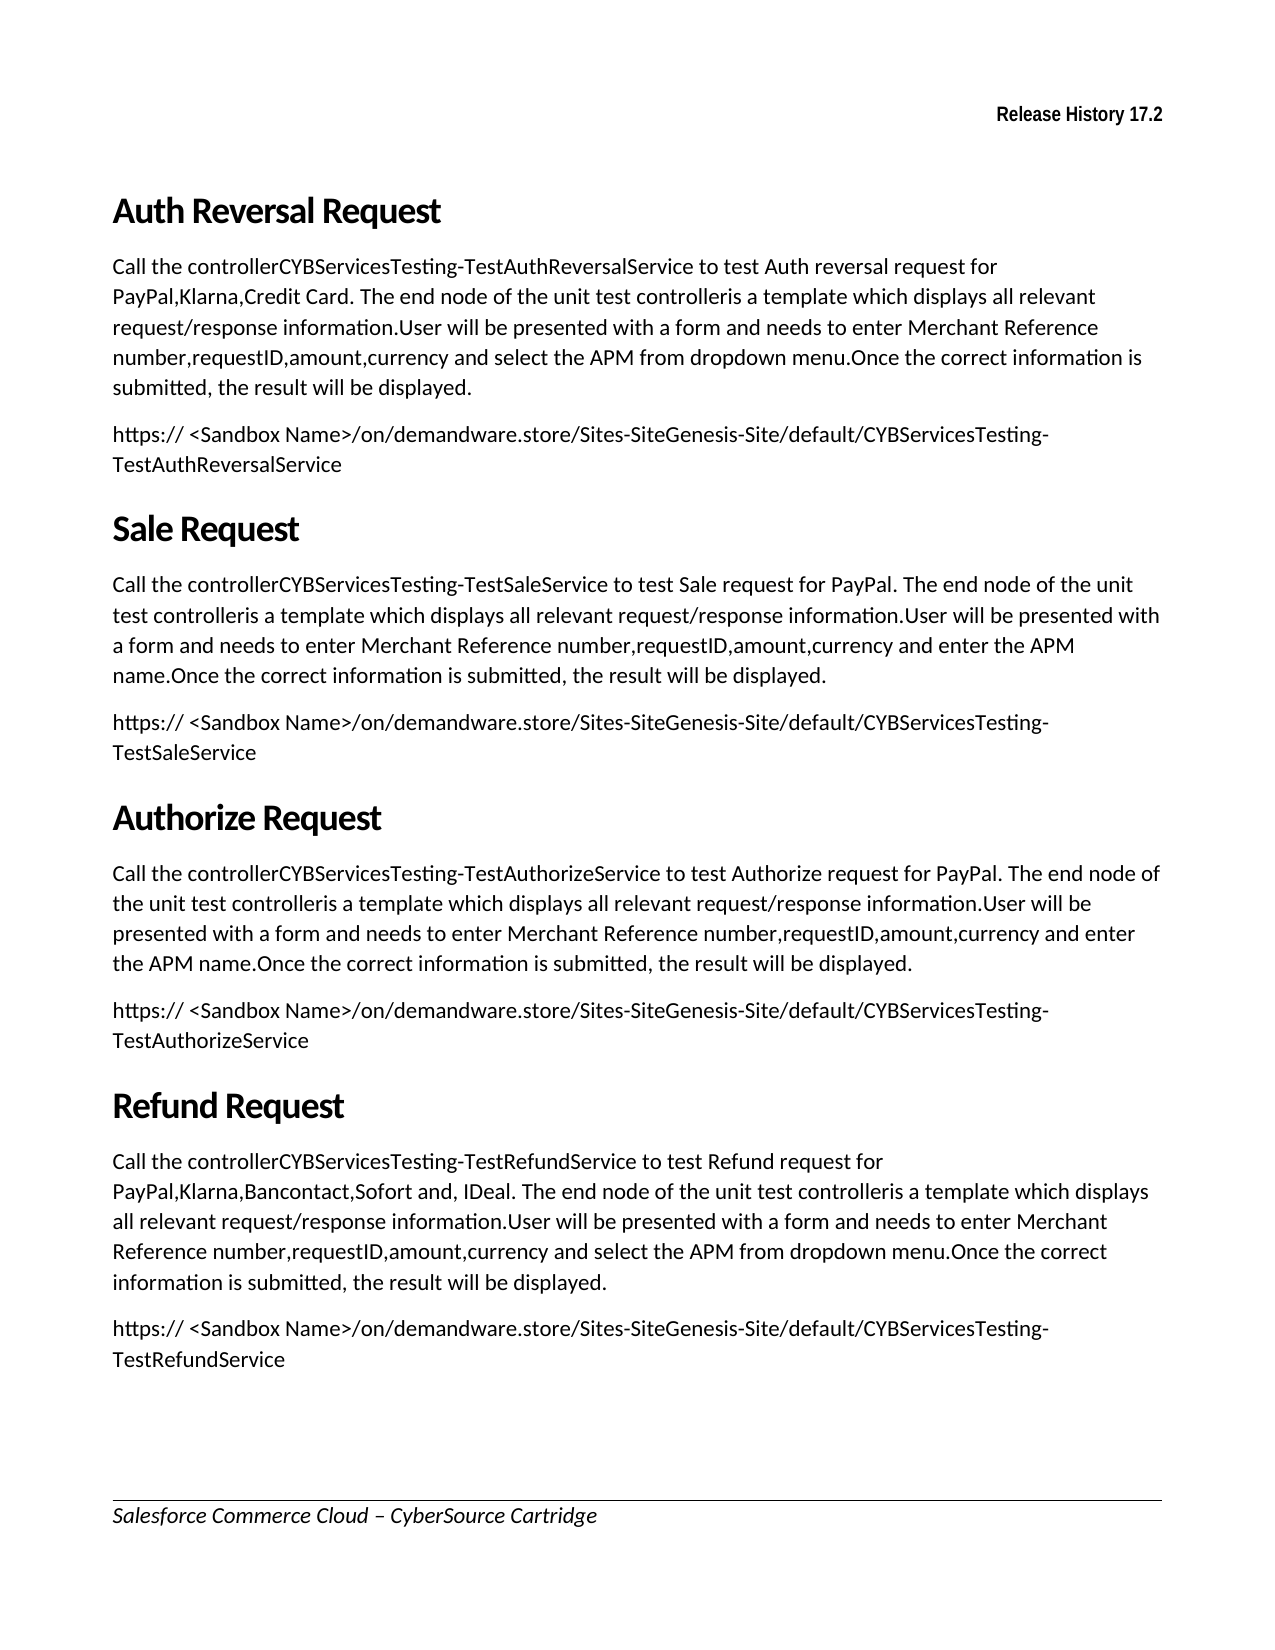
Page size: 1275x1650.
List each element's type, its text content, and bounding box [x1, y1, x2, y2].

subtitle Authorize Request [112, 793, 1162, 839]
text Call the controllerCYBServicesTesting-TestAuthReversalService to test Auth reversal request for PayPal,Klarna,Credit Card. The end node of the unit test controlleris a template which displays all relevant request/response information.User will be presented with a form and needs to enter Merchant Reference number,requestID,amount,currency and select the APM from dropdown menu.Once the correct information is submitted, the result will be displayed. [112, 252, 1162, 401]
subtitle Auth Reversal Request [112, 187, 1162, 233]
subtitle Sale Request [112, 505, 1162, 551]
subtitle Refund Request [112, 1082, 1162, 1127]
text https:// <Sandbox Name>/on/demandware.store/Sites-SiteGenesis-Site/default/CYBServicesTesting-TestRefundService [112, 1314, 1162, 1373]
text Call the controllerCYBServicesTesting-TestRefundService to test Refund request for PayPal,Klarna,Bancontact,Sofort and, IDeal. The end node of the unit test controlleris a template which displays all relevant request/response information.User will be presented with a form and needs to enter Merchant Reference number,requestID,amount,currency and select the APM from dropdown menu.Once the correct information is submitted, the result will be displayed. [112, 1147, 1162, 1296]
text https:// <Sandbox Name>/on/demandware.store/Sites-SiteGenesis-Site/default/CYBServicesTesting-TestAuthReversalService [112, 420, 1162, 478]
text https:// <Sandbox Name>/on/demandware.store/Sites-SiteGenesis-Site/default/CYBServicesTesting-TestAuthorizeService [112, 996, 1162, 1054]
text Call the controllerCYBServicesTesting-TestAuthorizeService to test Authorize request for PayPal. The end node of the unit test controlleris a template which displays all relevant request/response information.User will be presented with a form and needs to enter Merchant Reference number,requestID,amount,currency and enter the APM name.Once the correct information is submitted, the result will be displayed. [112, 859, 1162, 977]
text Call the controllerCYBServicesTesting-TestSaleService to test Sale request for PayPal. The end node of the unit test controlleris a template which displays all relevant request/response information.User will be presented with a form and needs to enter Merchant Reference number,requestID,amount,currency and enter the APM name.Once the correct information is submitted, the result will be displayed. [112, 571, 1162, 689]
text https:// <Sandbox Name>/on/demandware.store/Sites-SiteGenesis-Site/default/CYBServicesTesting-TestSaleService [112, 708, 1162, 766]
